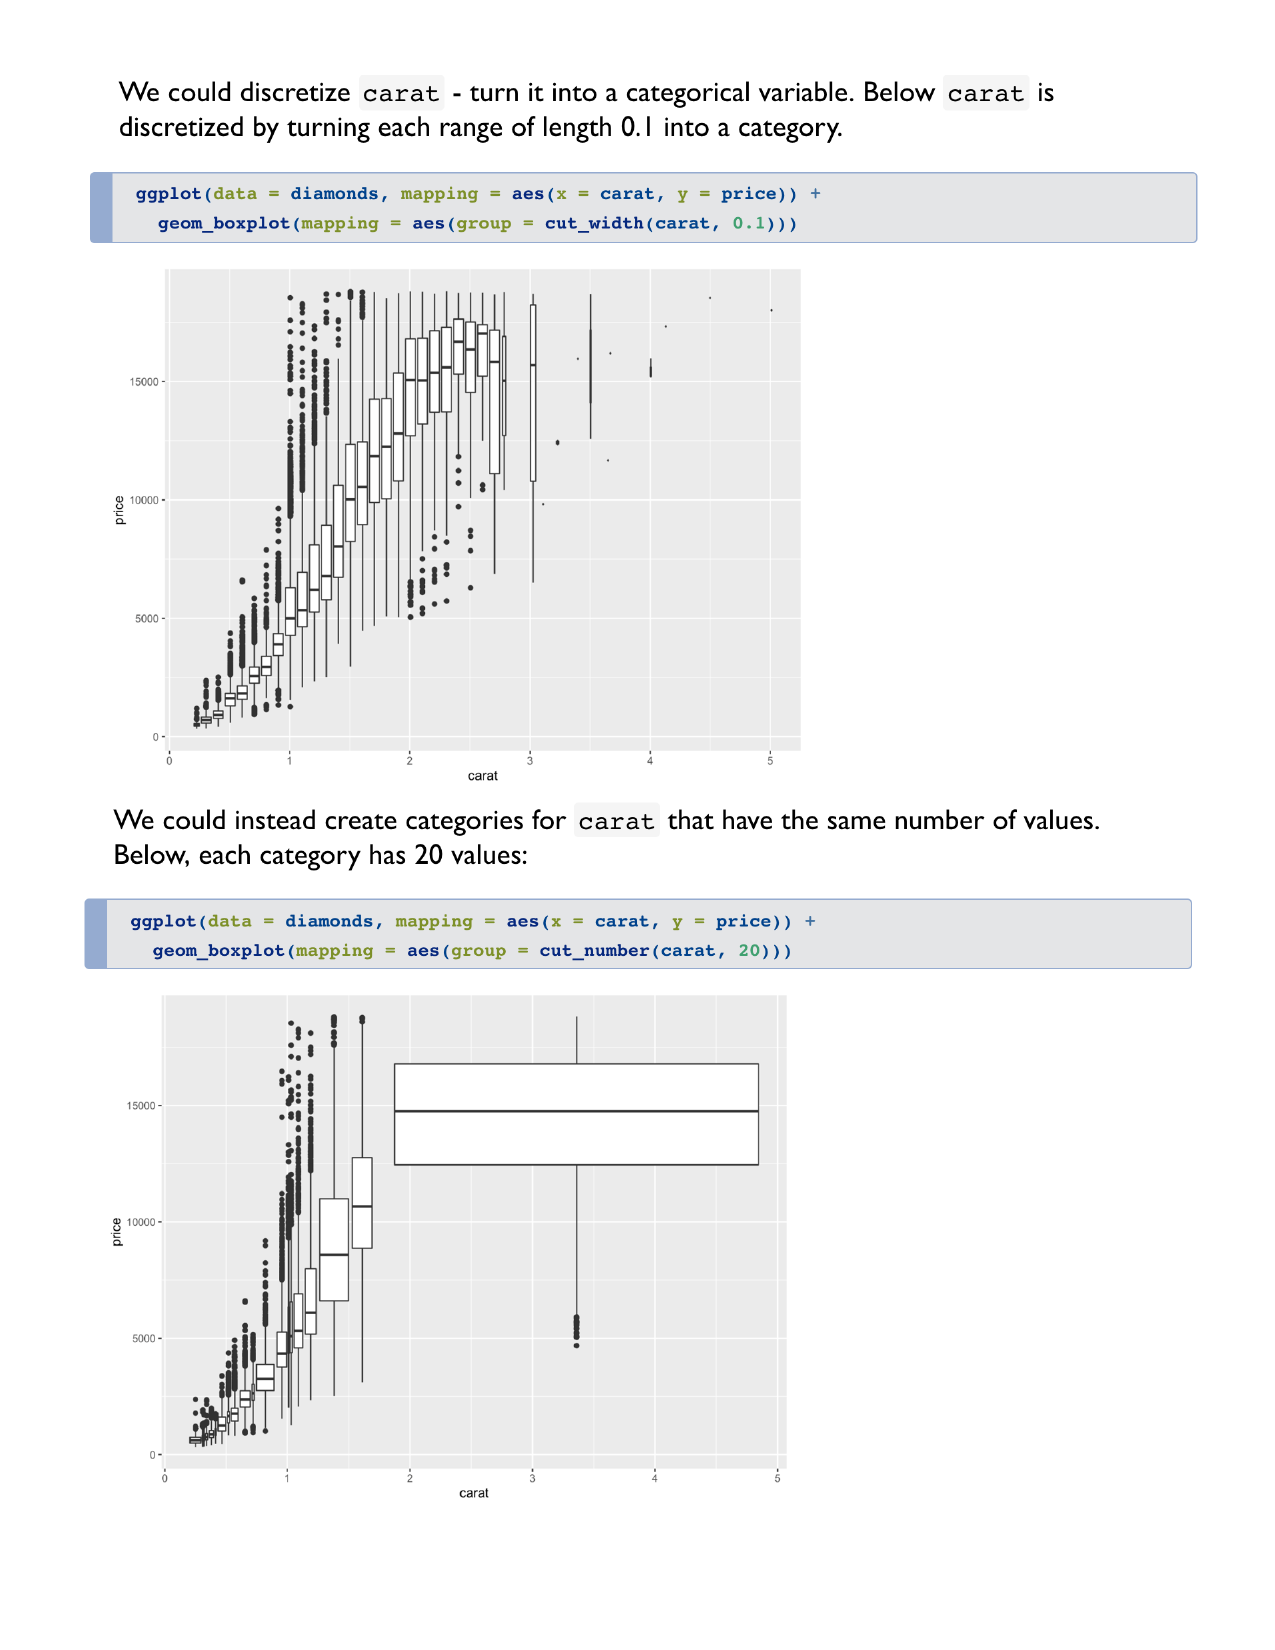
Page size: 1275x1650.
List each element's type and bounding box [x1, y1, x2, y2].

picture [75, 75, 1200, 1508]
